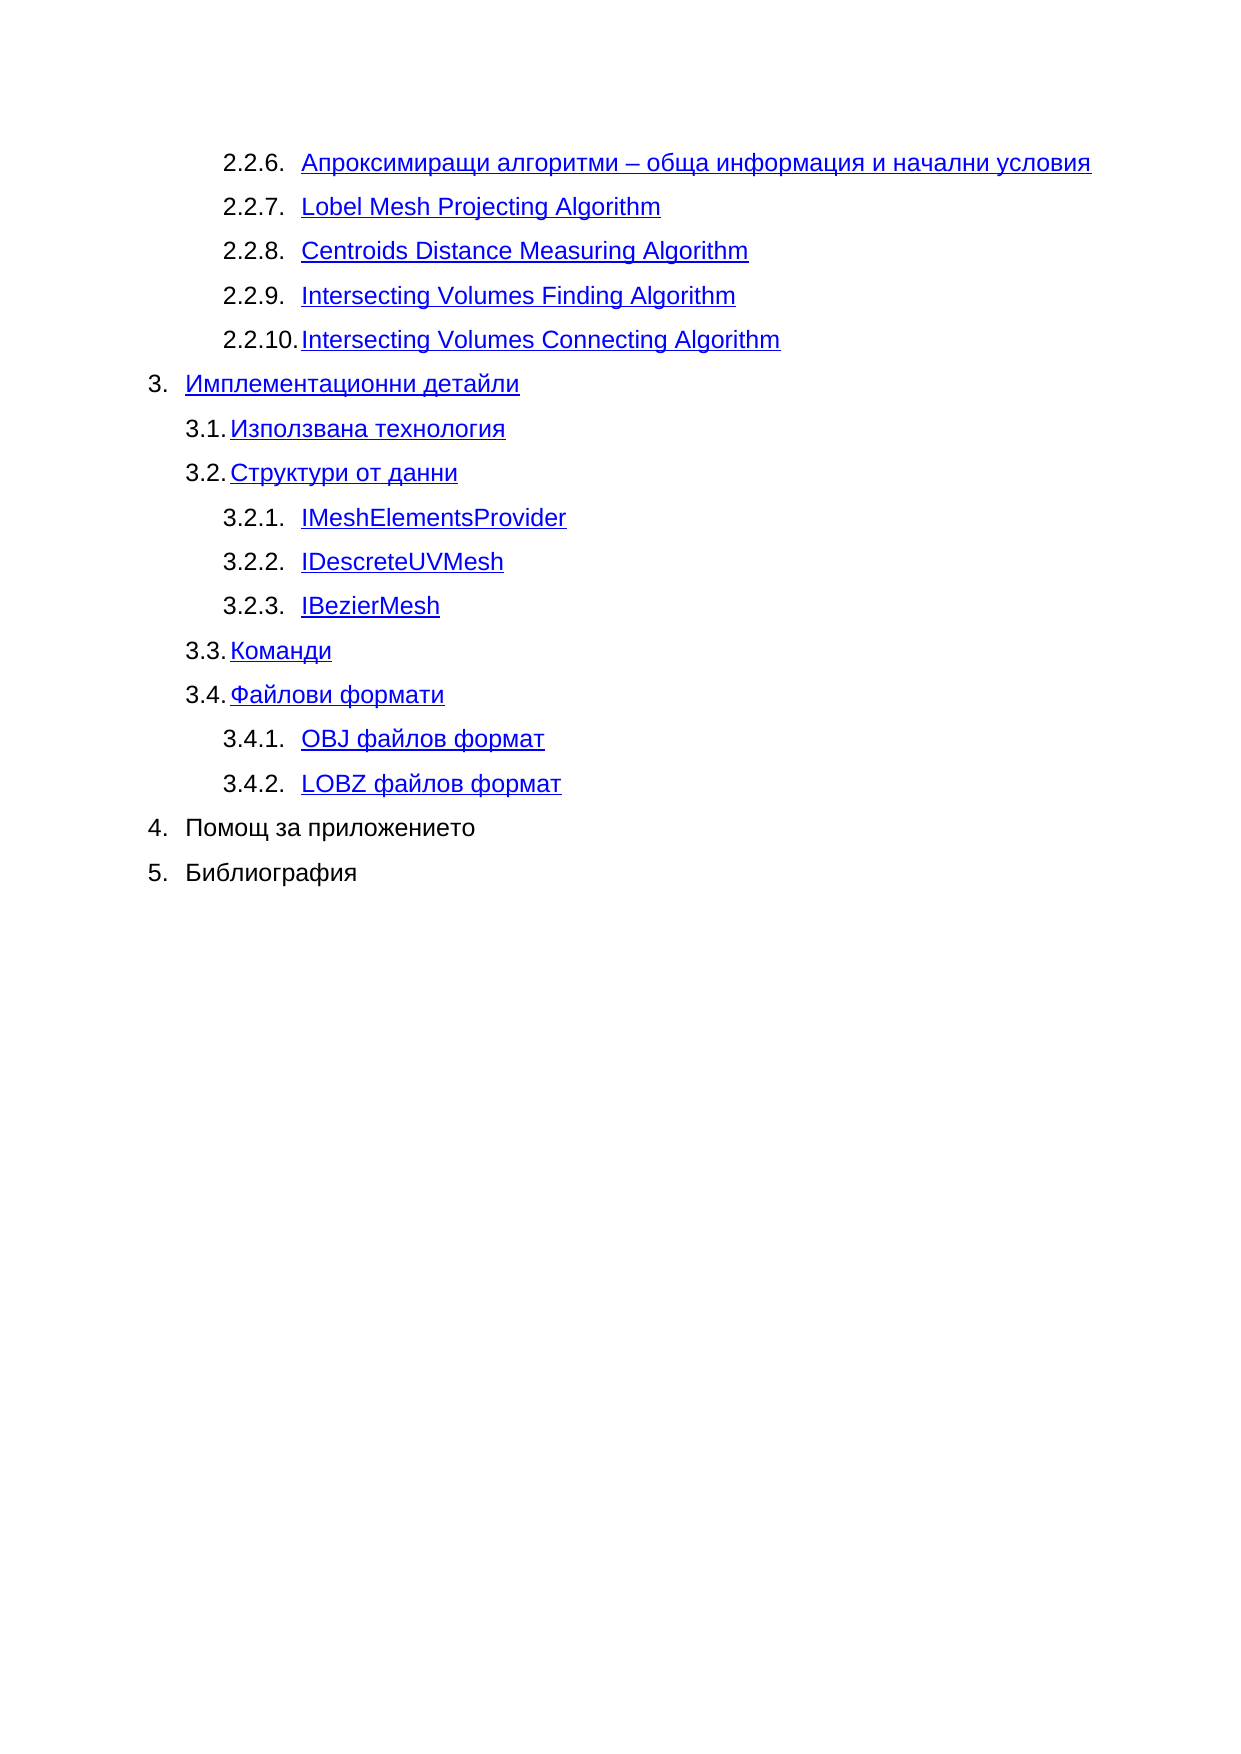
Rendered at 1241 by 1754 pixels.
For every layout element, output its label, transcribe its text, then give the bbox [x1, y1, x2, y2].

list Апроксимиращи алгоритми – обща информация и начални условия [223, 148, 1093, 176]
list LOBZ файлов формат [223, 769, 1093, 798]
list IMeshElementsProvider [223, 503, 1093, 531]
list Intersecting Volumes Connecting Algorithm [223, 325, 1093, 354]
list OBJ файлов формат [223, 724, 1093, 753]
list Библиография [148, 858, 1093, 886]
list IBezierMesh [223, 591, 1093, 620]
list Lobel Mesh Projecting Algorithm [223, 192, 1093, 221]
list Помощ за приложението [148, 813, 1093, 842]
list Използвана технология [185, 414, 1093, 443]
list Имплементационни детайли [148, 369, 1093, 398]
list Centroids Distance Measuring Algorithm [223, 236, 1093, 265]
list IDescreteUVMesh [223, 547, 1093, 576]
list Файлови формати [185, 680, 1093, 709]
list Intersecting Volumes Finding Algorithm [223, 281, 1093, 309]
list Команди [185, 636, 1093, 664]
list Структури от данни [185, 458, 1093, 487]
